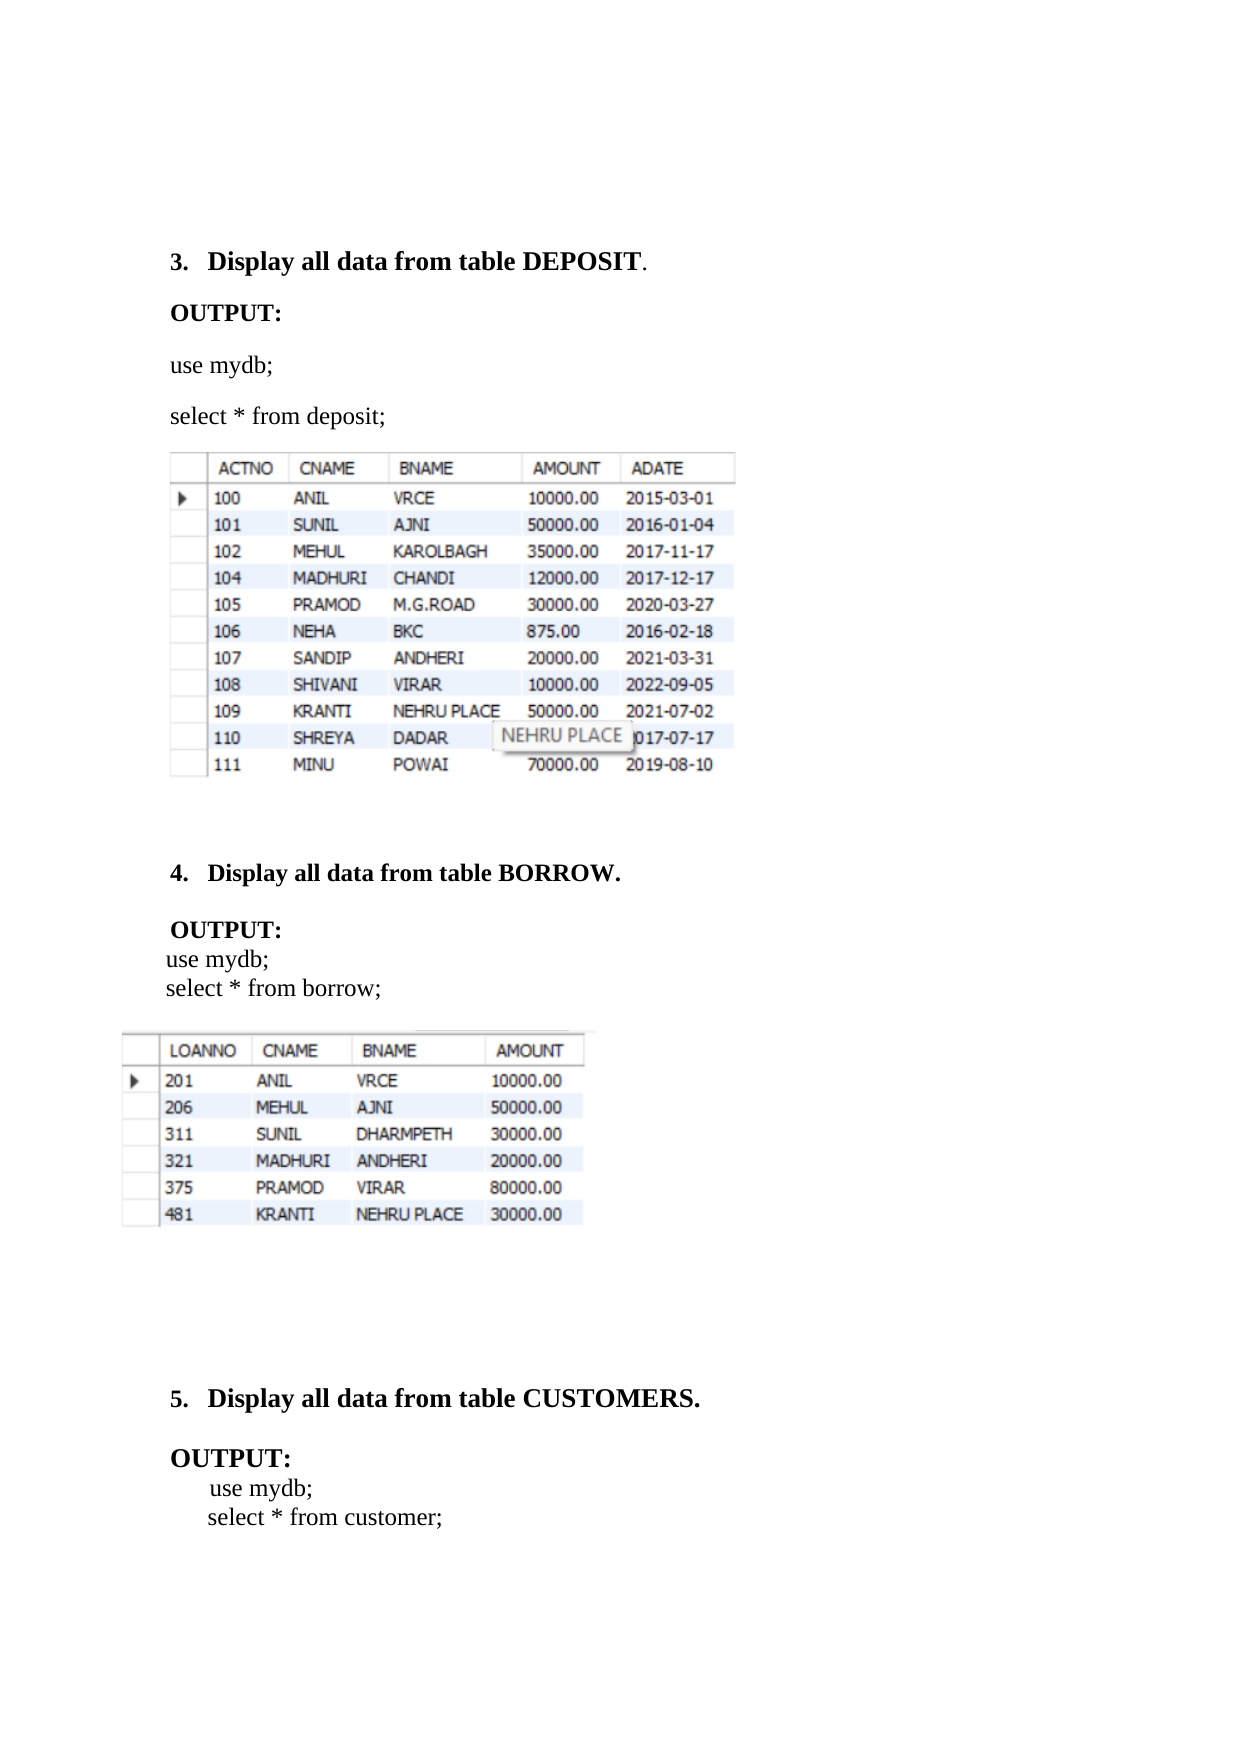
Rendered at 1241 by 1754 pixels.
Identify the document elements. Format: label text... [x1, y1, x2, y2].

text use mydb; [122, 944, 1148, 973]
text OUTPUT: [170, 915, 1148, 944]
text select * from deposit; [170, 401, 1148, 430]
list Display all data from table CUSTOMERS. [170, 1382, 1148, 1413]
picture [121, 1030, 597, 1245]
text select * from borrow; [122, 973, 1148, 1002]
list Display all data from table BORROW. [170, 858, 1148, 887]
picture [169, 452, 751, 784]
text use mydb; [170, 350, 1148, 378]
list Display all data from table DEPOSIT. [170, 245, 1148, 276]
text OUTPUT: [170, 298, 1148, 327]
text use mydb; [197, 1473, 1148, 1502]
text select * from customer; [122, 1502, 1148, 1531]
text OUTPUT: [170, 1442, 1148, 1473]
